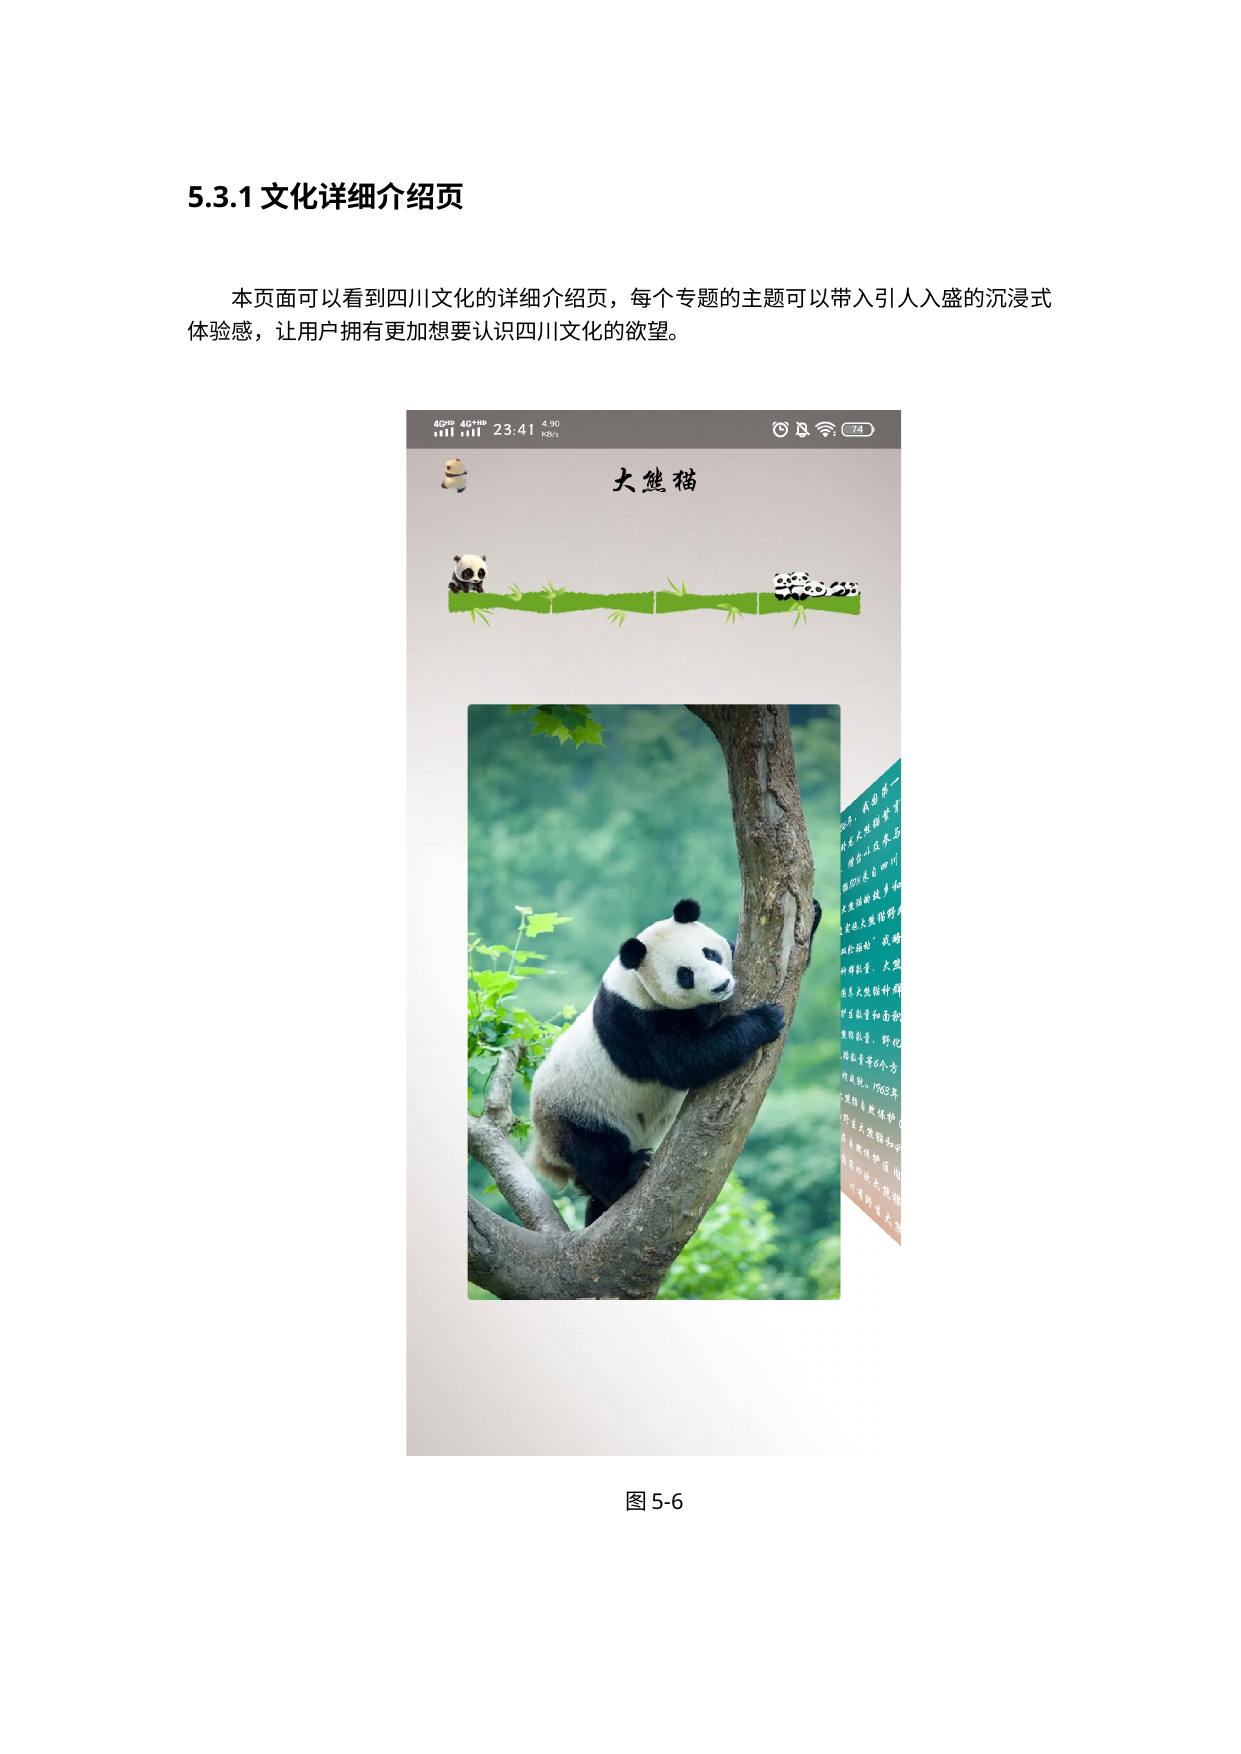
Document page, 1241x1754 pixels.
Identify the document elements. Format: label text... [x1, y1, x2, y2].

subtitle 5.3.1文化详细介绍页 [187, 162, 1053, 227]
text 本页面可以看到四川文化的详细介绍页，每个专题的主题可以带入引人入盛的沉浸式体验感，让用户拥有更加想要认识四川文化的欲望。 [187, 281, 1053, 346]
picture [406, 410, 902, 1456]
text 图5-6 [581, 1483, 1053, 1516]
